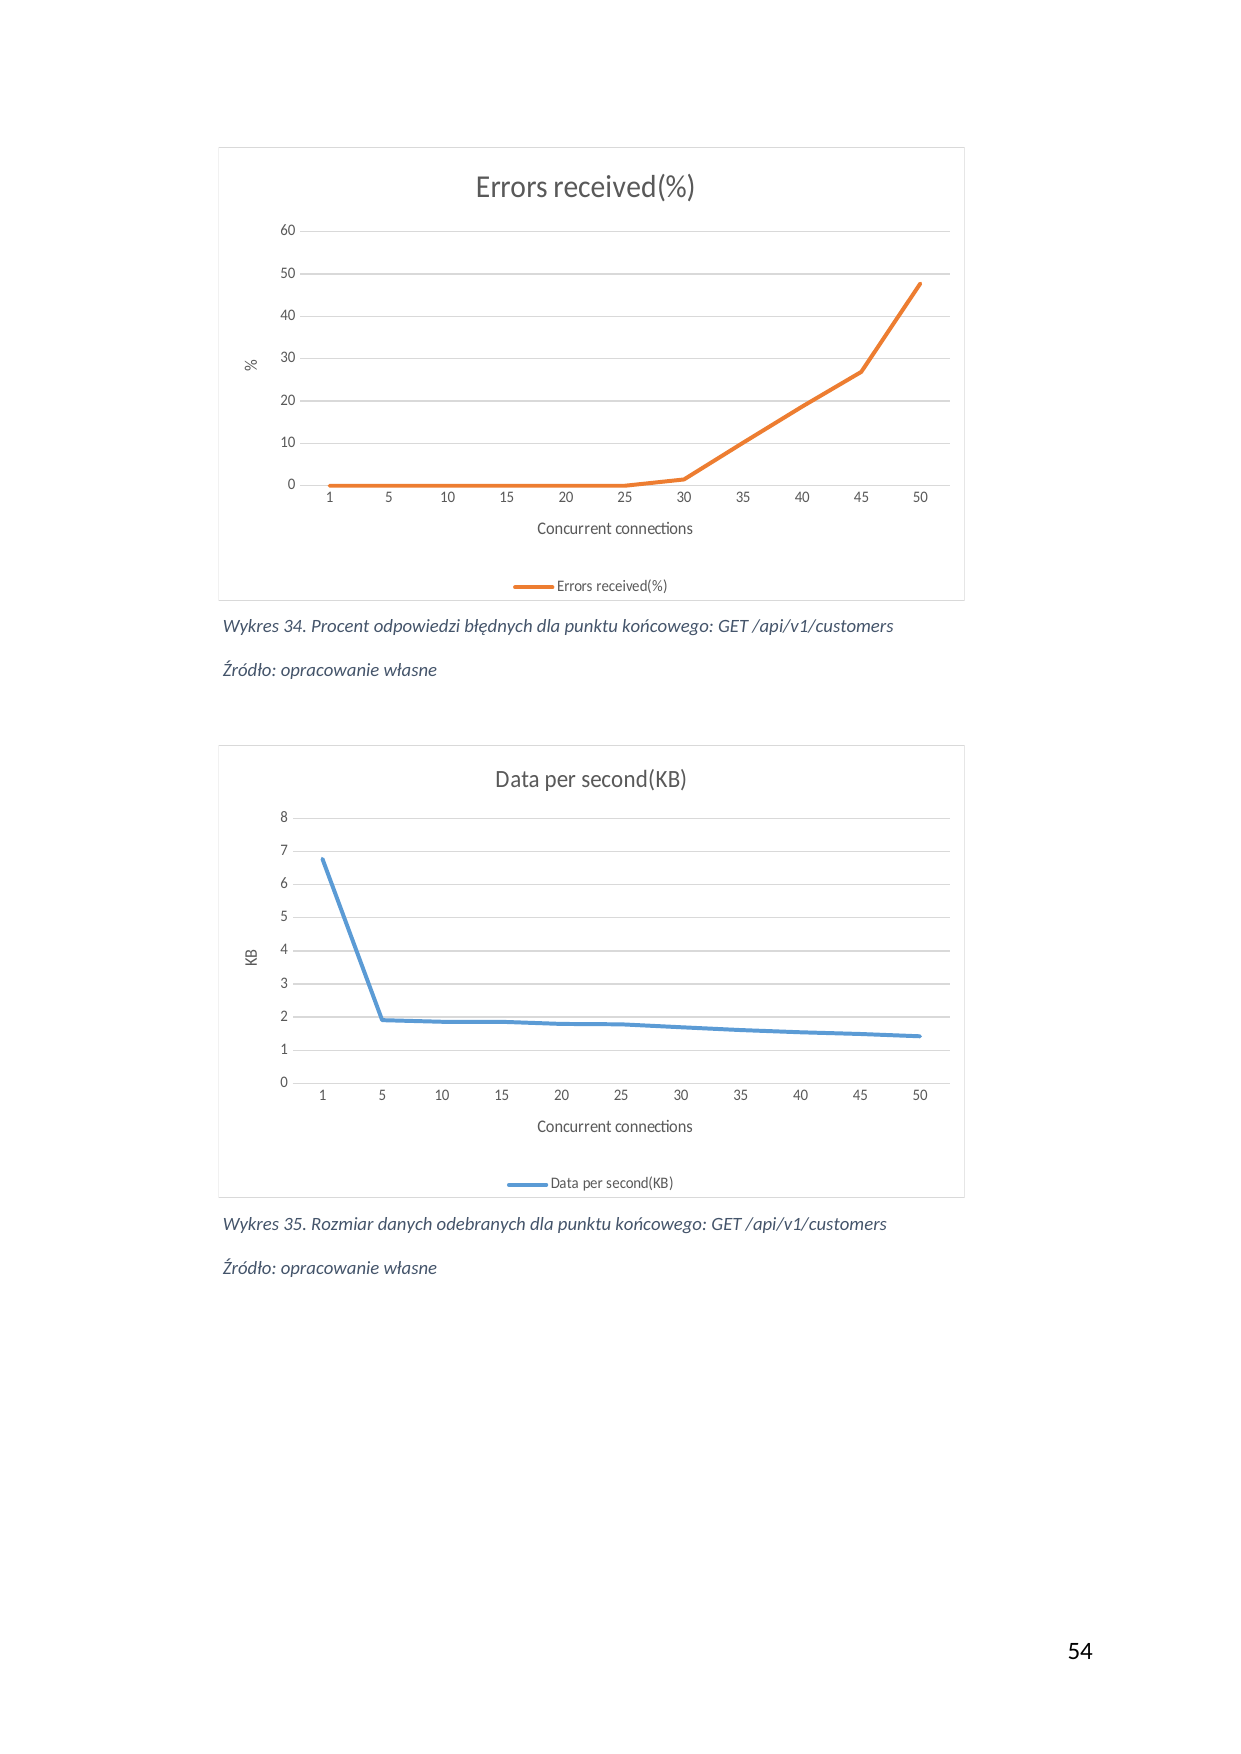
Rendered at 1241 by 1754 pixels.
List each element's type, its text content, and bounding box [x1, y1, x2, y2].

text Wykres 35. Rozmiar danych odebranych dla punktu końcowego: GET /api/v1/customers [148, 1212, 1093, 1235]
text Źródło: opracowanie własne [148, 1256, 1093, 1279]
text Wykres 34. Procent odpowiedzi błędnych dla punktu końcowego: GET /api/v1/customers [148, 615, 1093, 638]
text Źródło: opracowanie własne [148, 658, 1093, 681]
